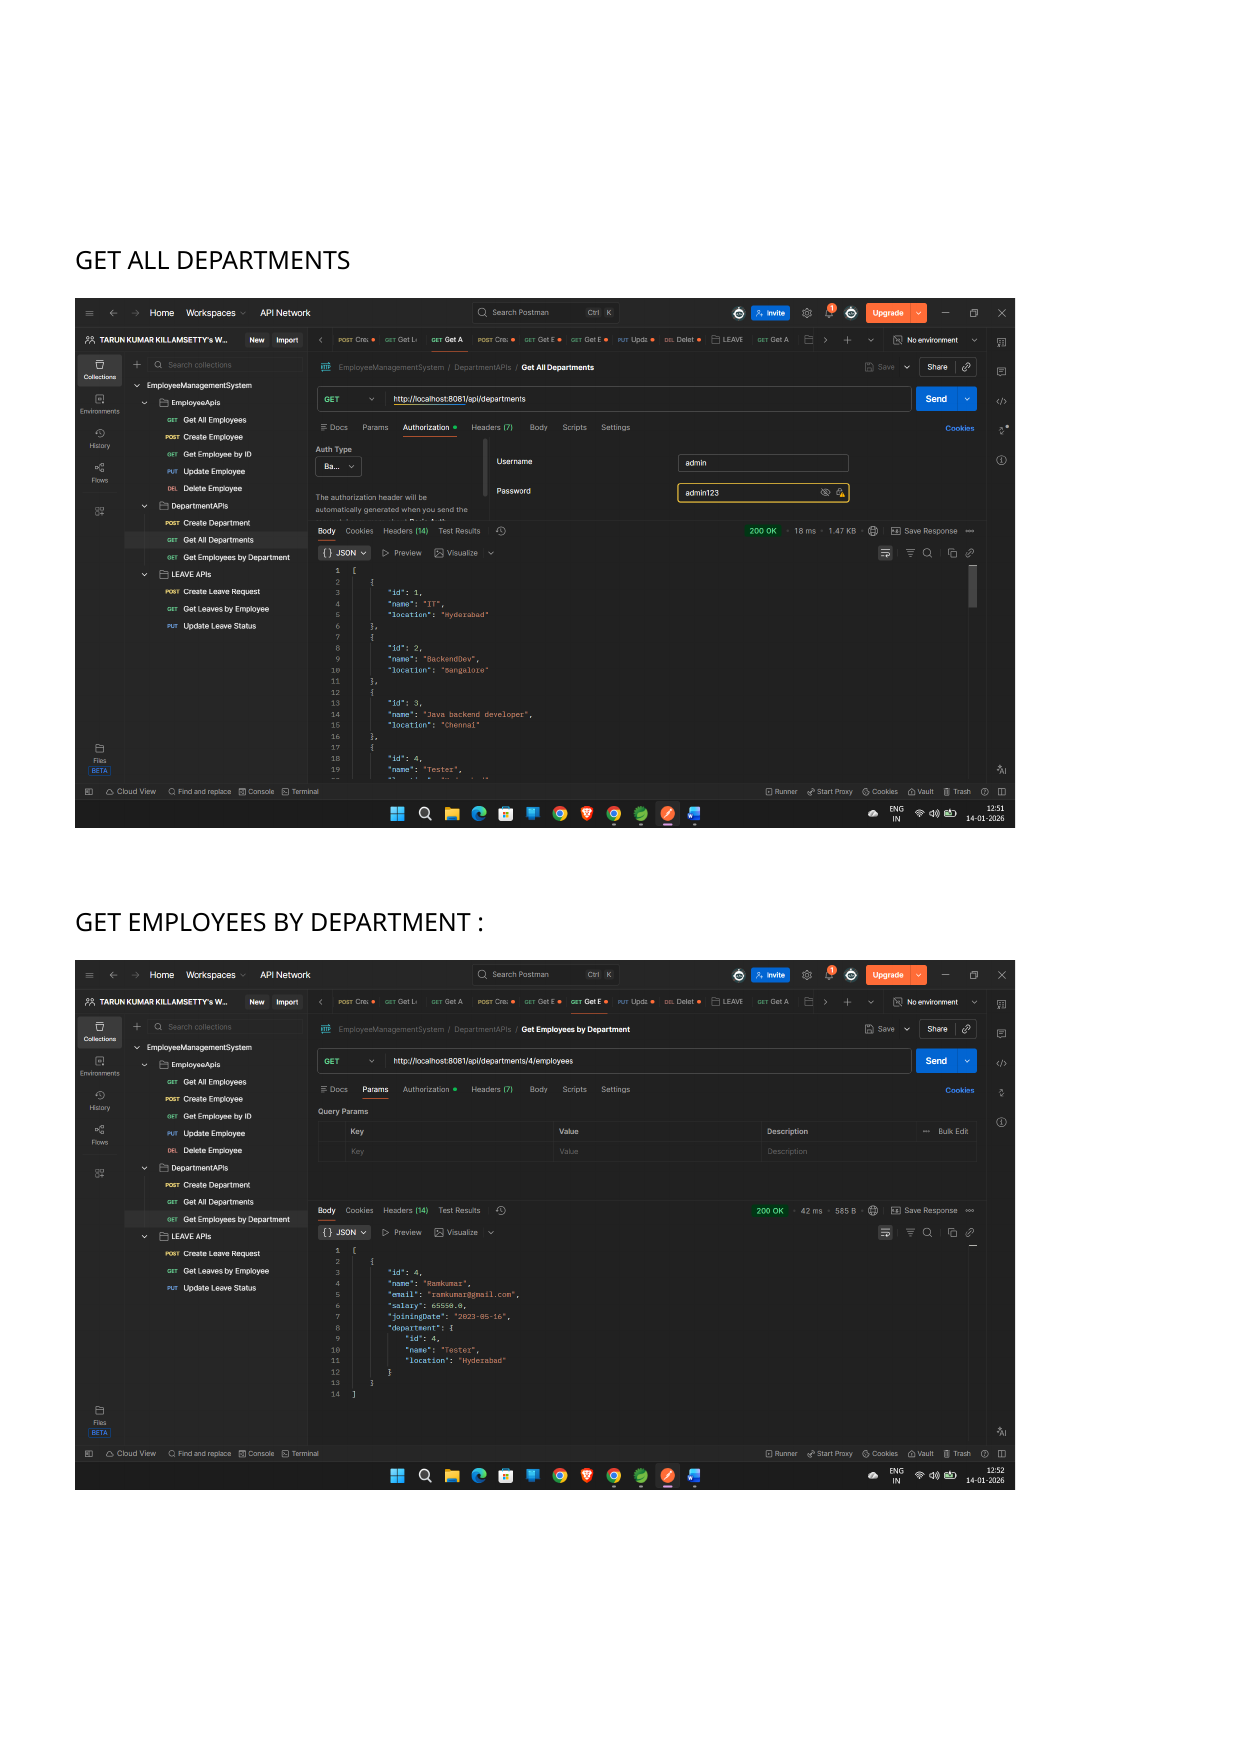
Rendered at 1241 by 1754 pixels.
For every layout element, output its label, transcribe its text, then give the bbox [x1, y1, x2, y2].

text GET EMPLOYEES BY DEPARTMENT : [75, 905, 1165, 939]
text GET ALL DEPARTMENTS [75, 242, 1165, 277]
picture [75, 298, 1016, 828]
picture [75, 960, 1016, 1490]
